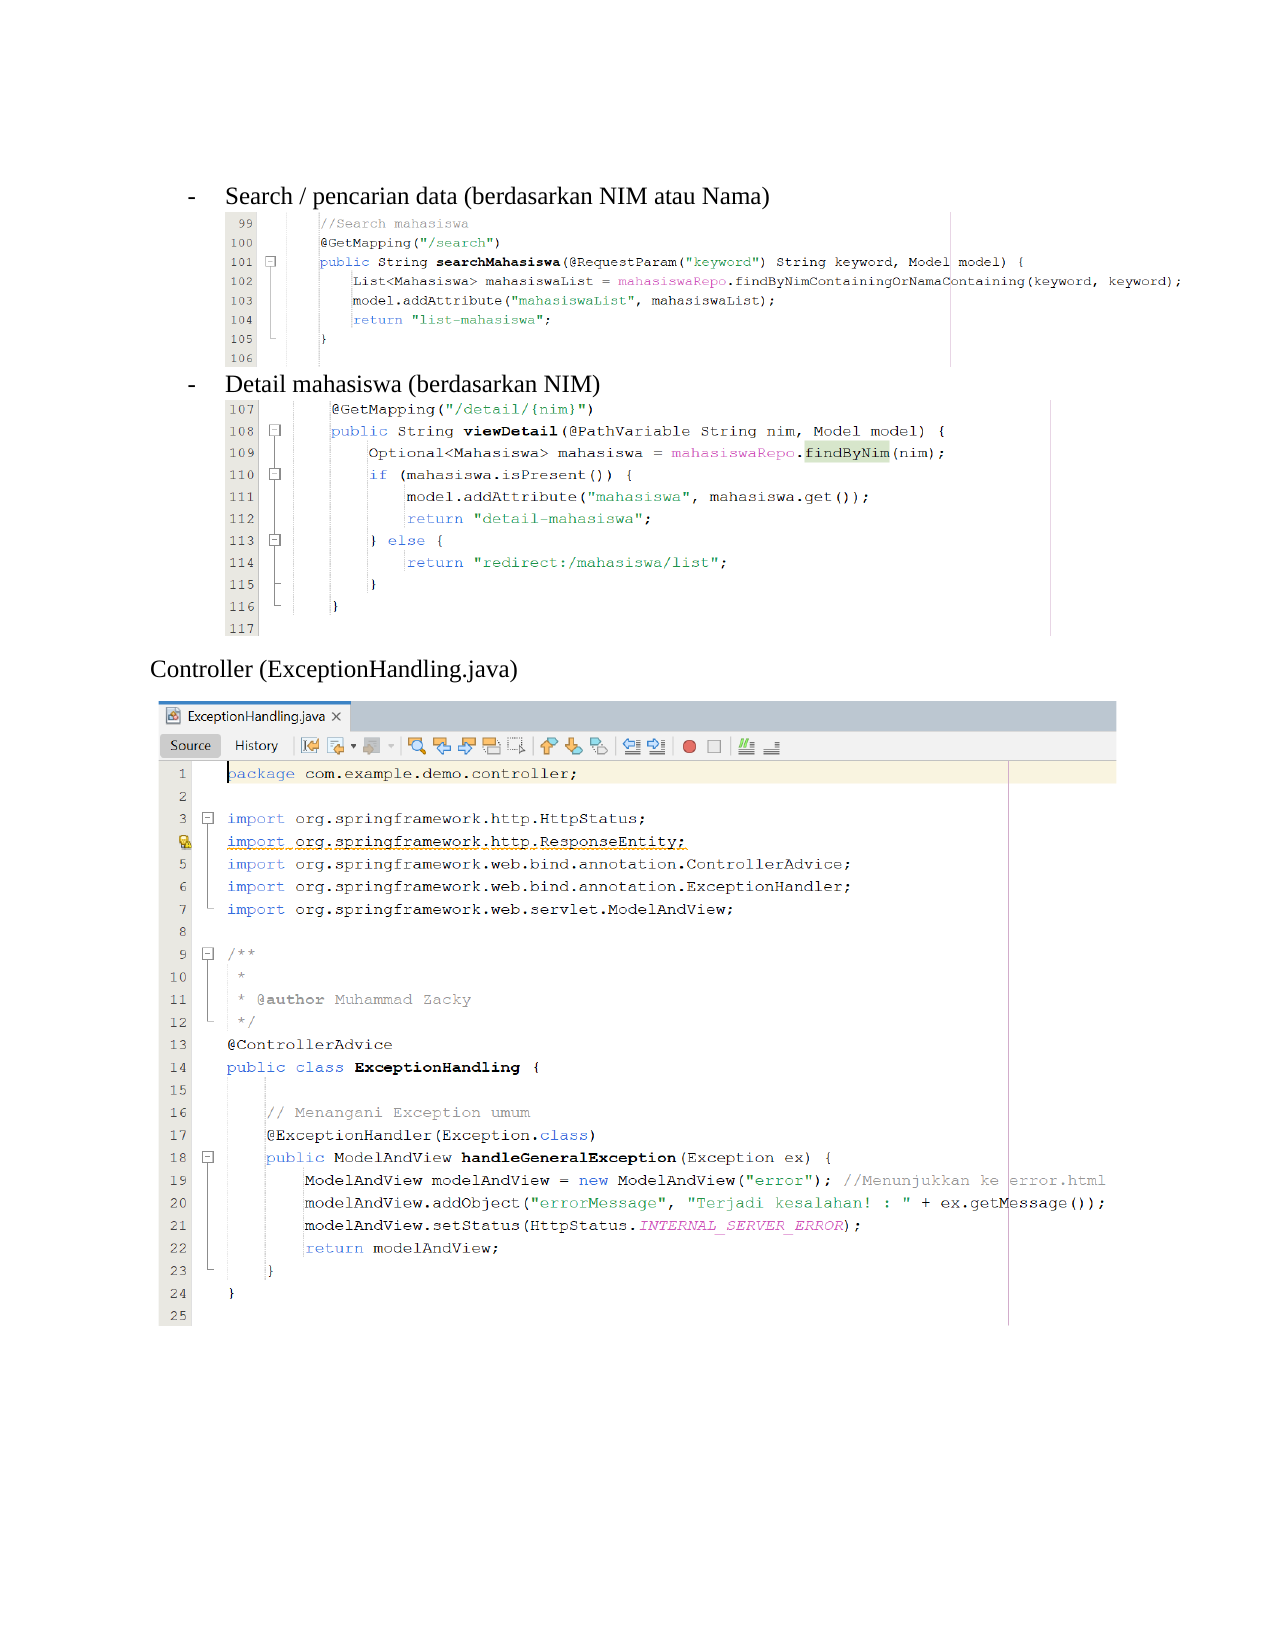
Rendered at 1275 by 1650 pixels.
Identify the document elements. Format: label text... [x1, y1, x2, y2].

list Search / pencarian data (berdasarkan NIM atau Nama) [187, 181, 1125, 210]
picture [158, 701, 1117, 1326]
picture [225, 400, 1200, 636]
picture [225, 212, 1200, 367]
text Controller (ExceptionHandling.java) [150, 654, 1125, 683]
list Detail mahasiswa (berdasarkan NIM) [187, 369, 1125, 398]
